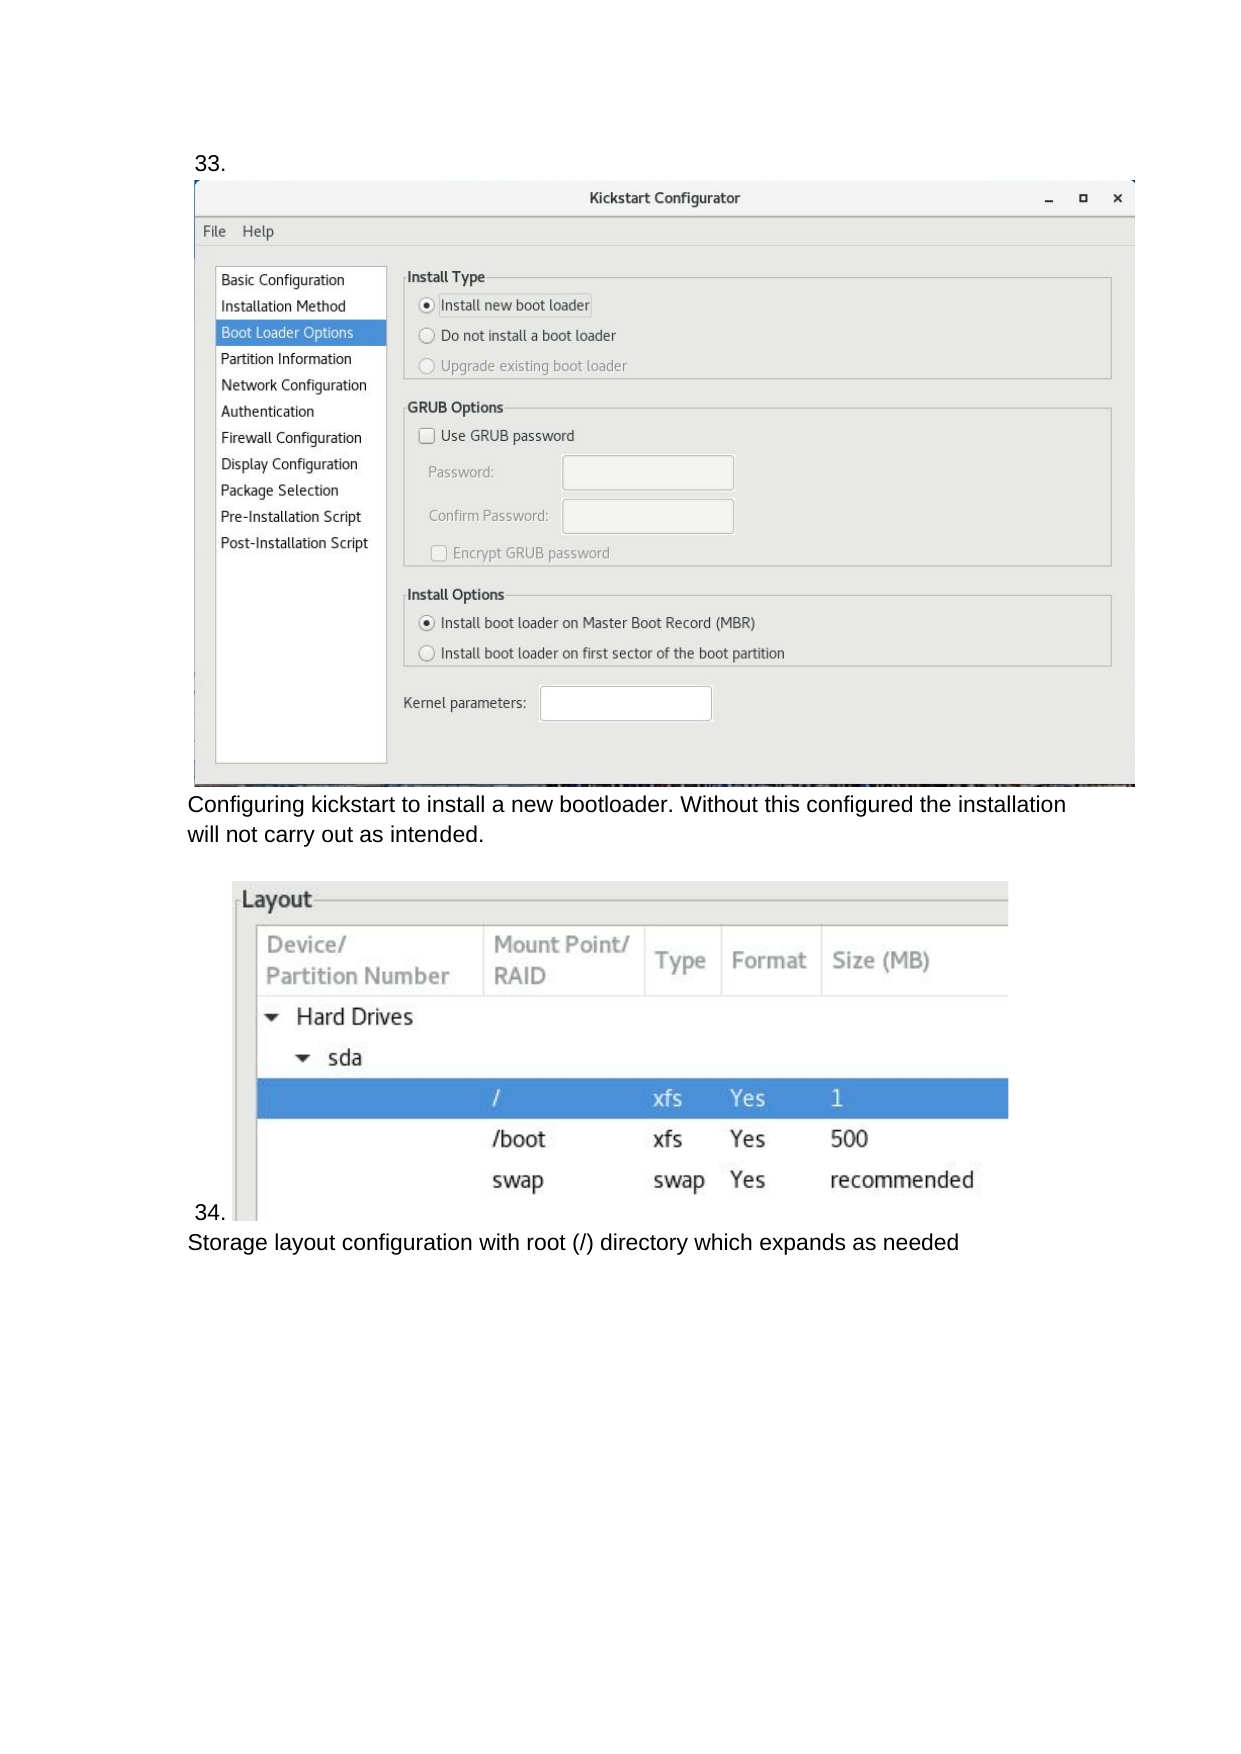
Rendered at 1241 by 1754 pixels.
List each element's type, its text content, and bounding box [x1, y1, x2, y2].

text Storage layout configuration with root (/) directory which expands as needed [187, 1229, 1090, 1256]
text Configuring kickstart to install a new bootloader. Without this configured the installation will not carry out as intended. [187, 791, 1090, 847]
picture [231, 881, 1009, 1221]
picture [194, 180, 1135, 787]
